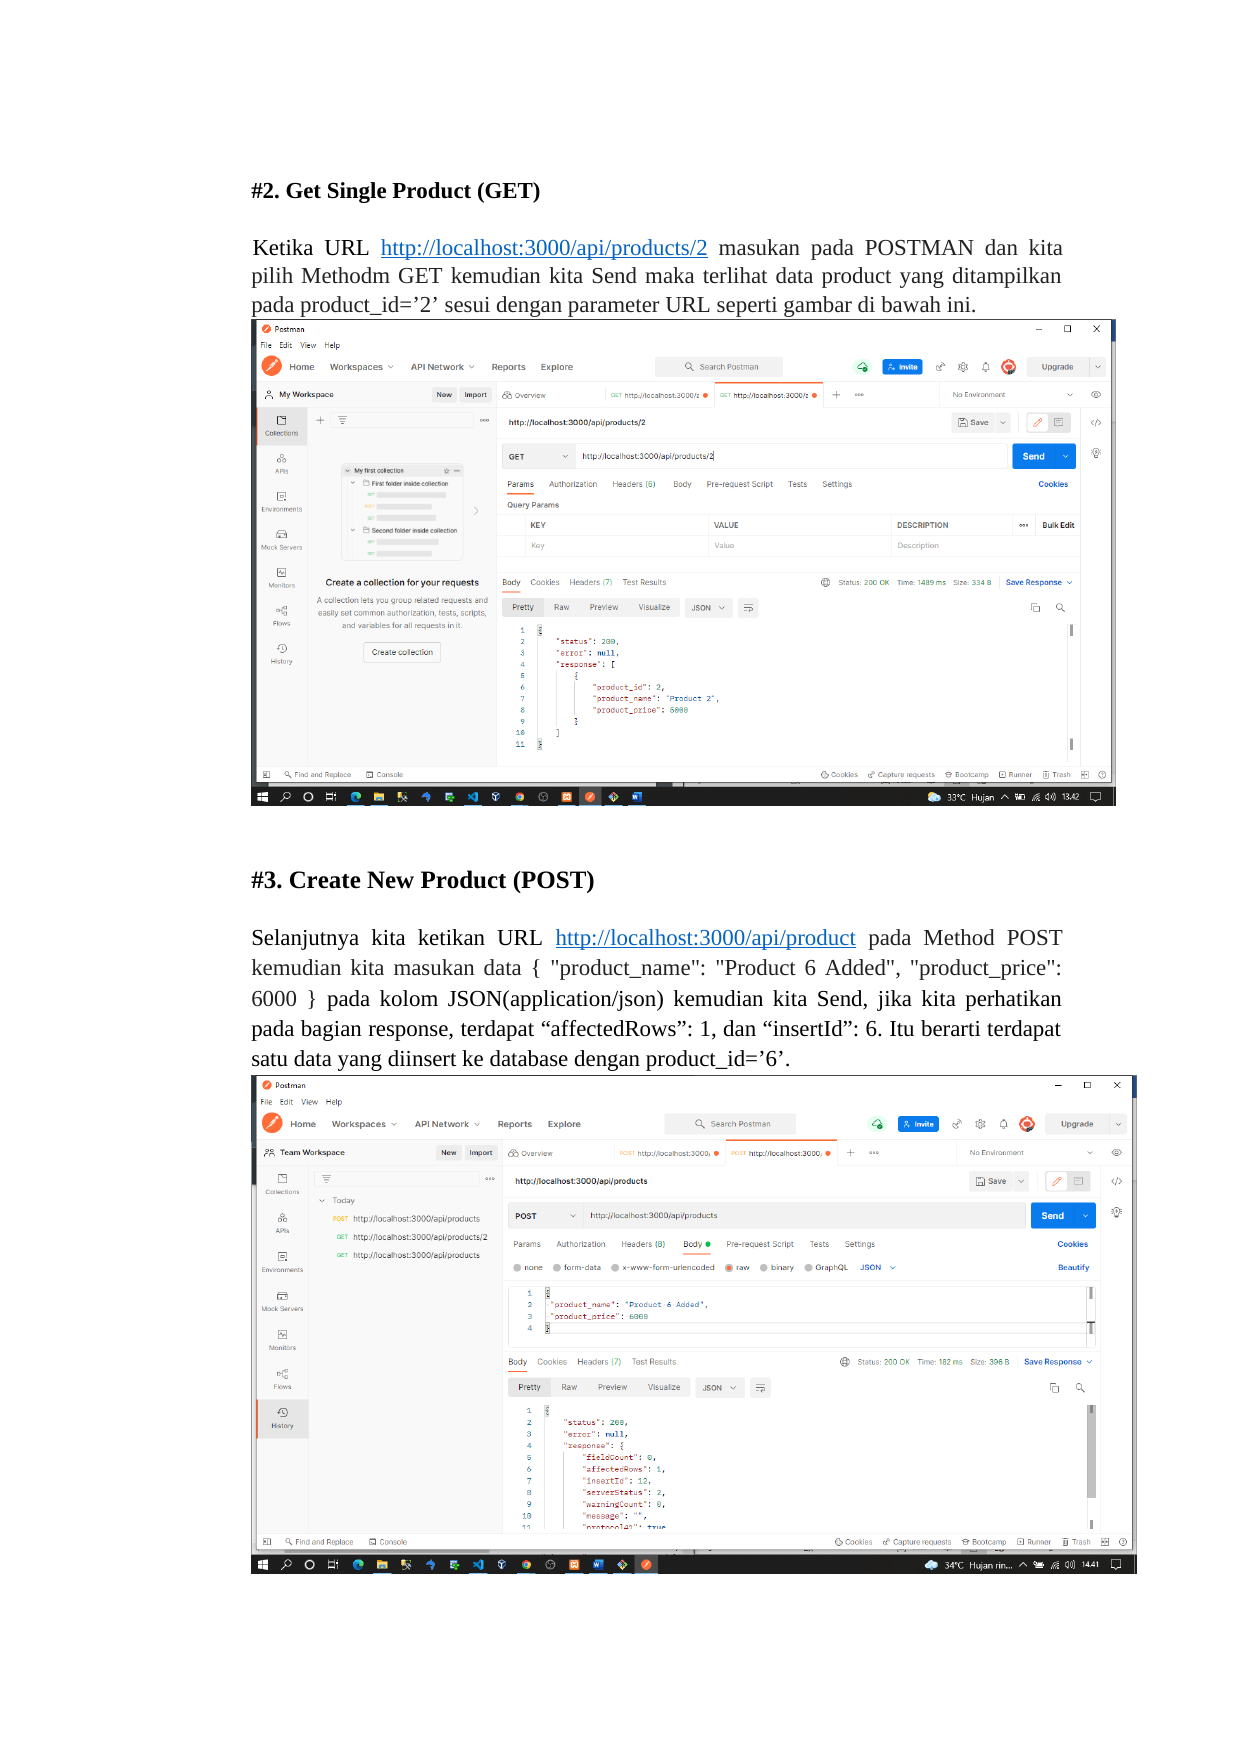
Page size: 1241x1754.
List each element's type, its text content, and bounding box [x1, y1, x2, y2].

list Ketika URL http://localhost:3000/api/products/2 masukan pada POSTMAN dan kita pilih Methodm GET kemudian kita Send maka terlihat data product yang ditampilkan pada product_id=’2’ sesui dengan parameter URL seperti gambar di bawah ini. [251, 289, 1063, 317]
picture [251, 1075, 1137, 1574]
list Selanjutnya kita ketikan URL http://localhost:3000/api/product pada Method POST kemudian kita masukan data { "product_name": "Product 6 Added", "product_price": 6000 } pada kolom JSON(application/json) kemudian kita Send, jika kita perhatikan pada bagian response, terdapat “affectedRows”: 1, dan “insertId”: 6. Itu berarti terdapat satu data yang diinsert ke database dengan product_id=’6’. [251, 981, 1063, 1071]
list Selanjutnya kita ketikan URL http://localhost:3000/api/product pada Method POST kemudian kita masukan data { "product_name": "Product 6 Added", "product_price": 6000 } pada kolom JSON(application/json) kemudian kita Send, jika kita perhatikan pada bagian response, terdapat “affectedRows”: 1, dan “insertId”: 6. Itu berarti terdapat satu data yang diinsert ke database dengan product_id=’6’. [251, 924, 1063, 954]
list #3. Create New Product (POST) [251, 865, 1063, 893]
list #2. Get Single Product (GET) [251, 177, 1063, 203]
list Ketika URL http://localhost:3000/api/products/2 masukan pada POSTMAN dan kita pilih Methodm GET kemudian kita Send maka terlihat data product yang ditampilkan pada product_id=’2’ sesui dengan parameter URL seperti gambar di bawah ini. [251, 234, 1063, 263]
picture [251, 319, 1116, 806]
